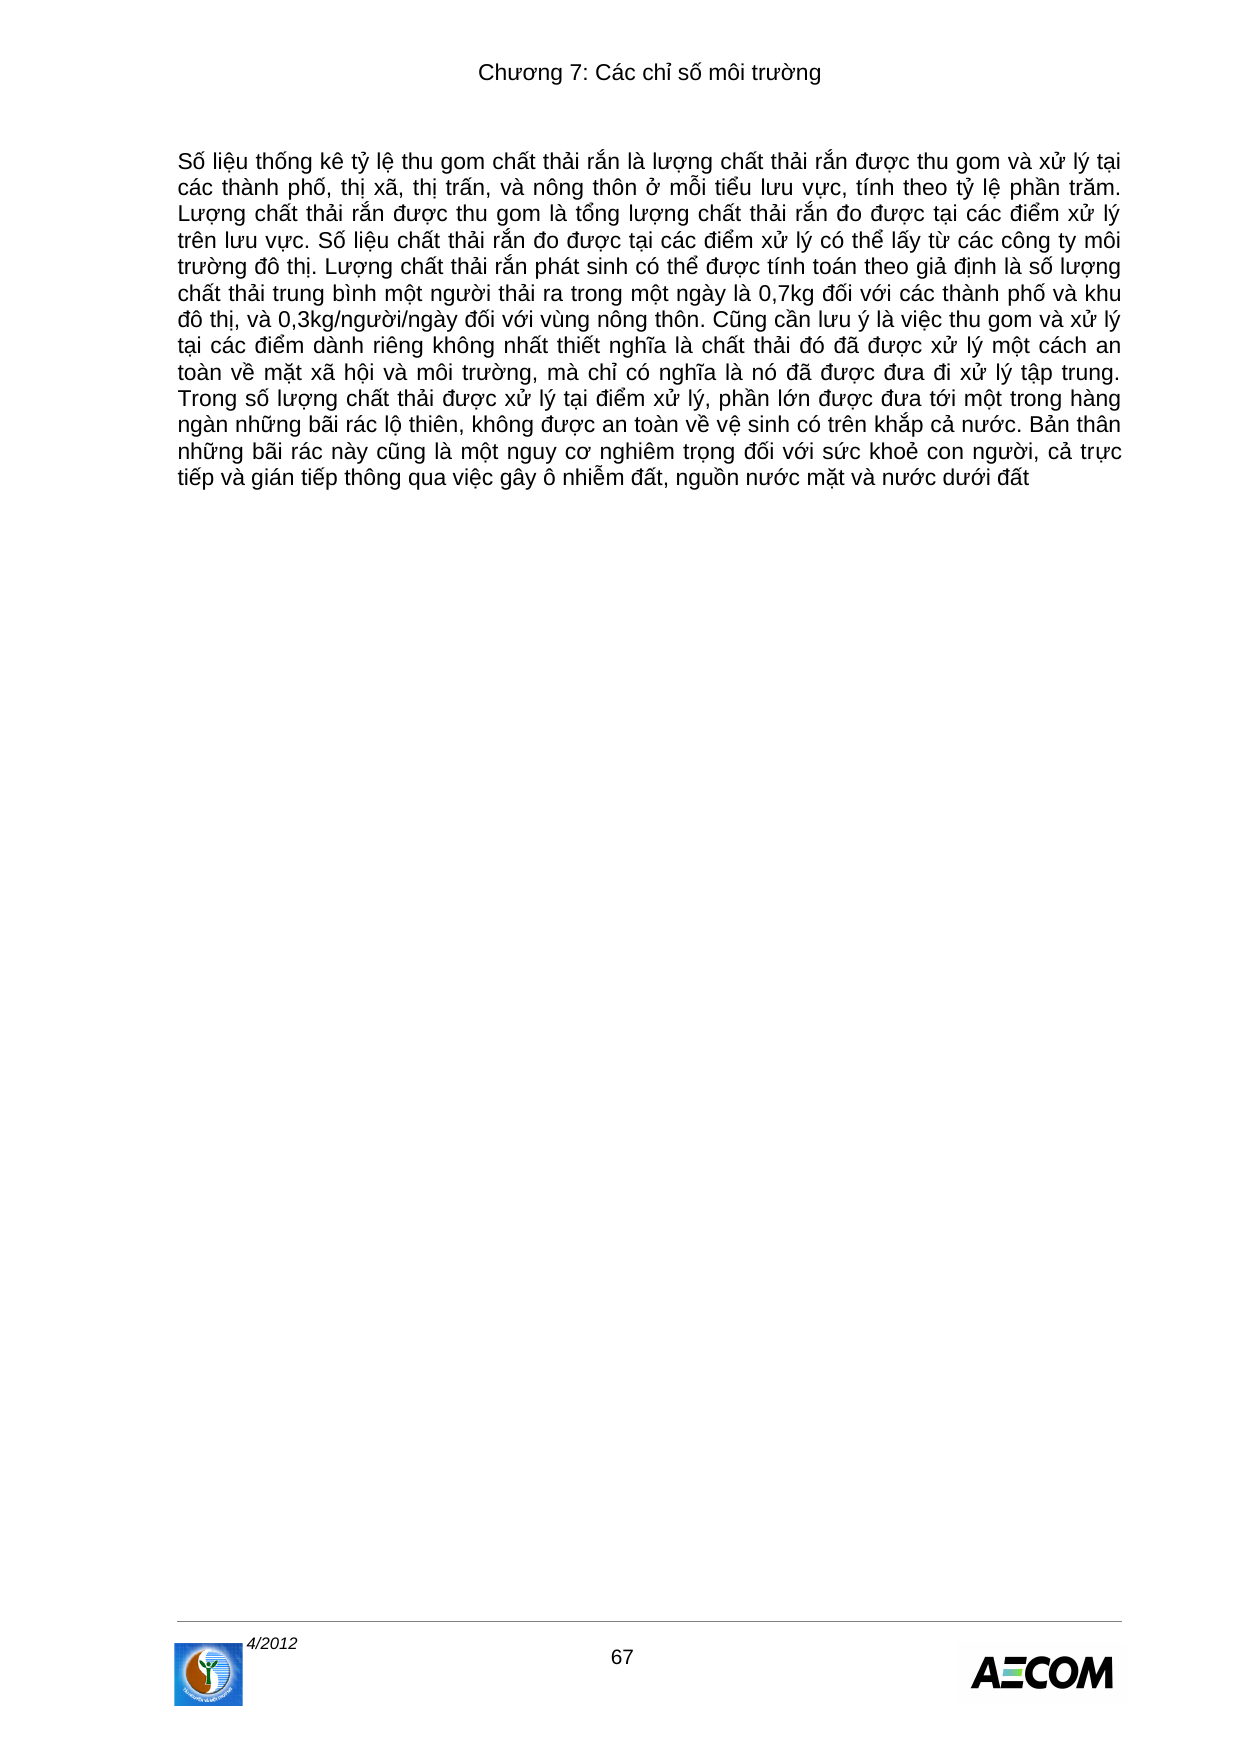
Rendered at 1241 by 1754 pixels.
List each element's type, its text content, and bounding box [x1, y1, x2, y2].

picture [955, 1642, 1128, 1704]
text Số liệu thống kê tỷ lệ thu gom chất thải rắn là lượng chất thải rắn được thu gom và xử lý tại các thành phố, thị xã, thị trấn, và nông thôn ở mỗi tiểu lưu vực, tính theo tỷ lệ phần trăm. Lượng chất thải rắn được thu gom là tổng lượng chất thải rắn đo được tại các điểm xử lý trên lưu vực. Số liệu chất thải rắn đo được tại các điểm xử lý có thể lấy từ các công ty môi trường đô thị. Lượng chất thải rắn phát sinh có thể được tính toán theo giả định là số lượng chất thải trung bình một người thải ra trong một ngày là 0,7kg đối với các thành phố và khu đô thị, và 0,3kg/người/ngày đối với vùng nông thôn. Cũng cần lưu ý là việc thu gom và xử lý tại các điểm dành riêng không nhất thiết nghĩa là chất thải đó đã được xử lý một cách an toàn về mặt xã hội và môi trường, mà chỉ có nghĩa là nó đã được đưa đi xử lý tập trung. Trong số lượng chất thải được xử lý tại điểm xử lý, phần lớn được đưa tới một trong hàng ngàn những bãi rác lộ thiên, không được an toàn về vệ sinh có trên khắp cả nước. Bản thân những bãi rác này cũng là một nguy cơ nghiêm trọng đối với sức khoẻ con người, cả trực tiếp và gián tiếp thông qua việc gây ô nhiễm đất, nguồn nước mặt và nước dưới đất [177, 148, 1122, 490]
picture [174, 1643, 243, 1706]
